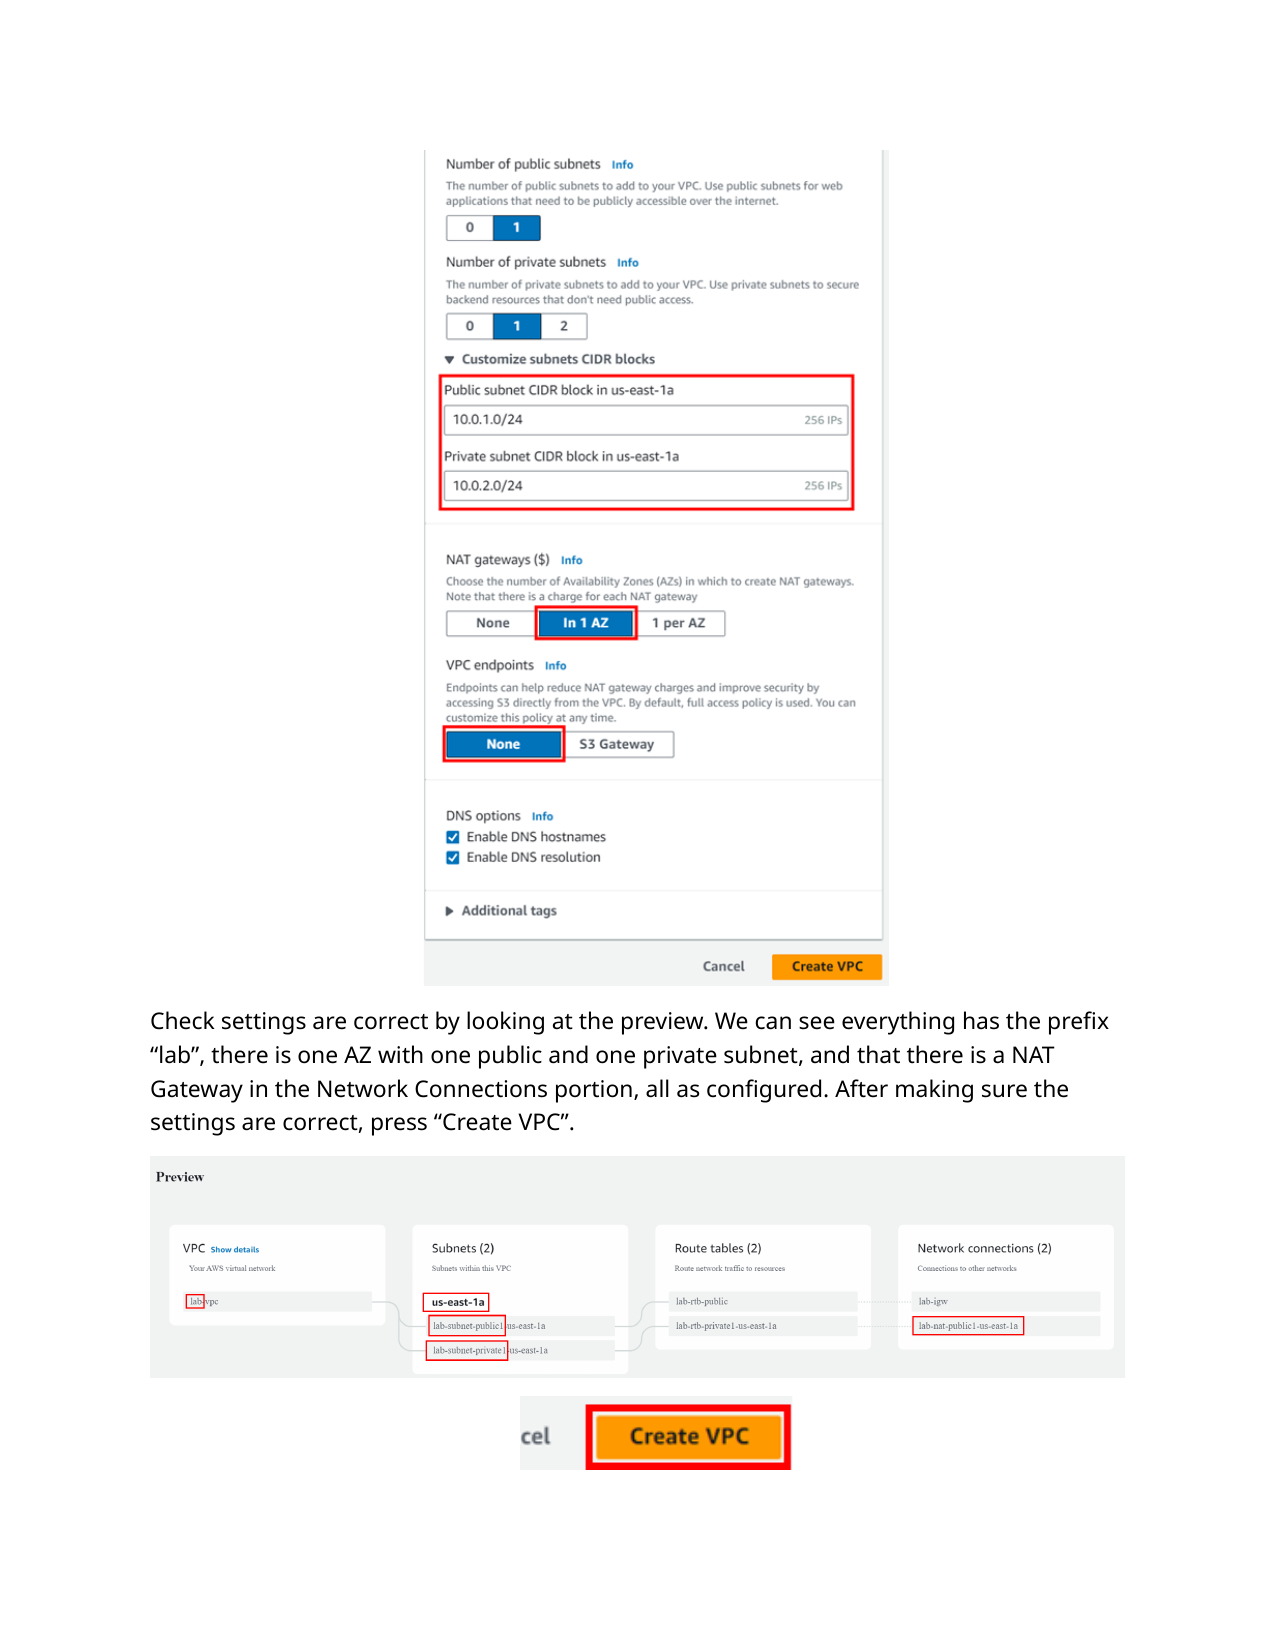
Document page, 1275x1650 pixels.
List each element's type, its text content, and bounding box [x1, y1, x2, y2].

picture [150, 1156, 1125, 1378]
text Check settings are correct by looking at the preview. We can see everything has the prefix “lab”, there is one AZ with one public and one private subnet, and that there is a NAT Gateway in the Network Connections portion, all as configured. After making sure the settings are correct, press “Create VPC”. [150, 1005, 1125, 1138]
picture [520, 1396, 793, 1470]
picture [423, 150, 889, 986]
